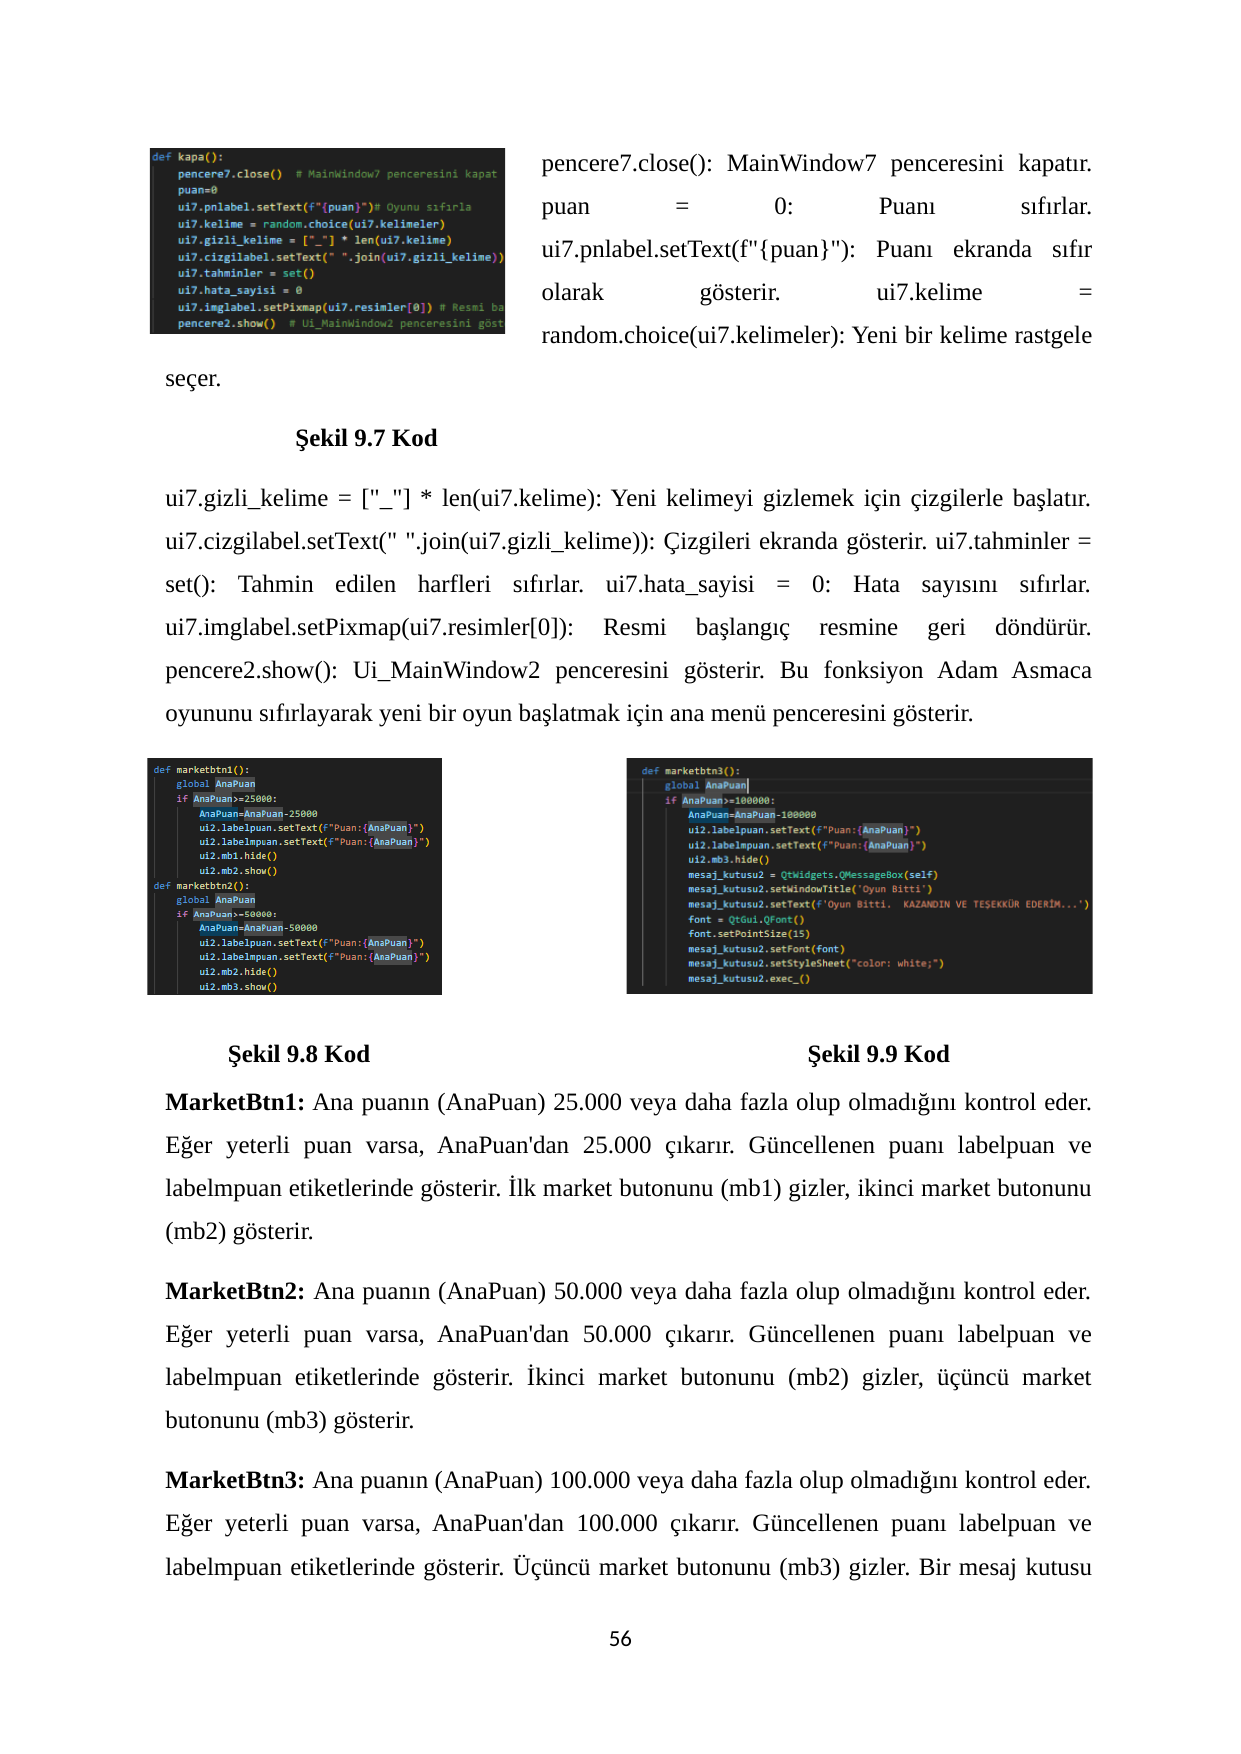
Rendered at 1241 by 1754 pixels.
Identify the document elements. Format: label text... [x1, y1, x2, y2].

picture [626, 758, 1093, 994]
text Şekil 9.7 Kod [165, 423, 1093, 452]
text ui7.gizli_kelime = ["_"] * len(ui7.kelime): Yeni kelimeyi gizlemek için çizgilerle başlatır. ui7.cizgilabel.setText(" ".join(ui7.gizli_kelime)): Çizgileri ekranda gösterir. ui7.tahminler = set(): Tahmin edilen harfleri sıfırlar. ui7.hata_sayisi = 0: Hata sayısını sıfırlar. ui7.imglabel.setPixmap(ui7.resimler[0]): Resmi başlangıç resmine geri döndürür. pencere2.show(): Ui_MainWindow2 penceresini gösterir. Bu fonksiyon Adam Asmaca oyununu sıfırlayarak yeni bir oyun başlatmak için ana menü penceresini gösterir. [165, 483, 1093, 727]
text MarketBtn1: Ana puanın (AnaPuan) 25.000 veya daha fazla olup olmadığını kontrol eder. Eğer yeterli puan varsa, AnaPuan'dan 25.000 çıkarır. Güncellenen puanı labelpuan ve labelmpuan etiketlerinde gösterir. İlk market butonunu (mb1) gizler, ikinci market butonunu (mb2) gösterir. [165, 1087, 1093, 1245]
text MarketBtn2: Ana puanın (AnaPuan) 50.000 veya daha fazla olup olmadığını kontrol eder. Eğer yeterli puan varsa, AnaPuan'dan 50.000 çıkarır. Güncellenen puanı labelpuan ve labelmpuan etiketlerinde gösterir. İkinci market butonunu (mb2) gizler, üçüncü market butonunu (mb3) gösterir. [165, 1276, 1093, 1434]
picture [147, 758, 442, 995]
picture [148, 148, 505, 333]
text Şekil 9.8 Kod Şekil 9.9 Kod [165, 1039, 1093, 1068]
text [165, 1465, 1093, 1580]
